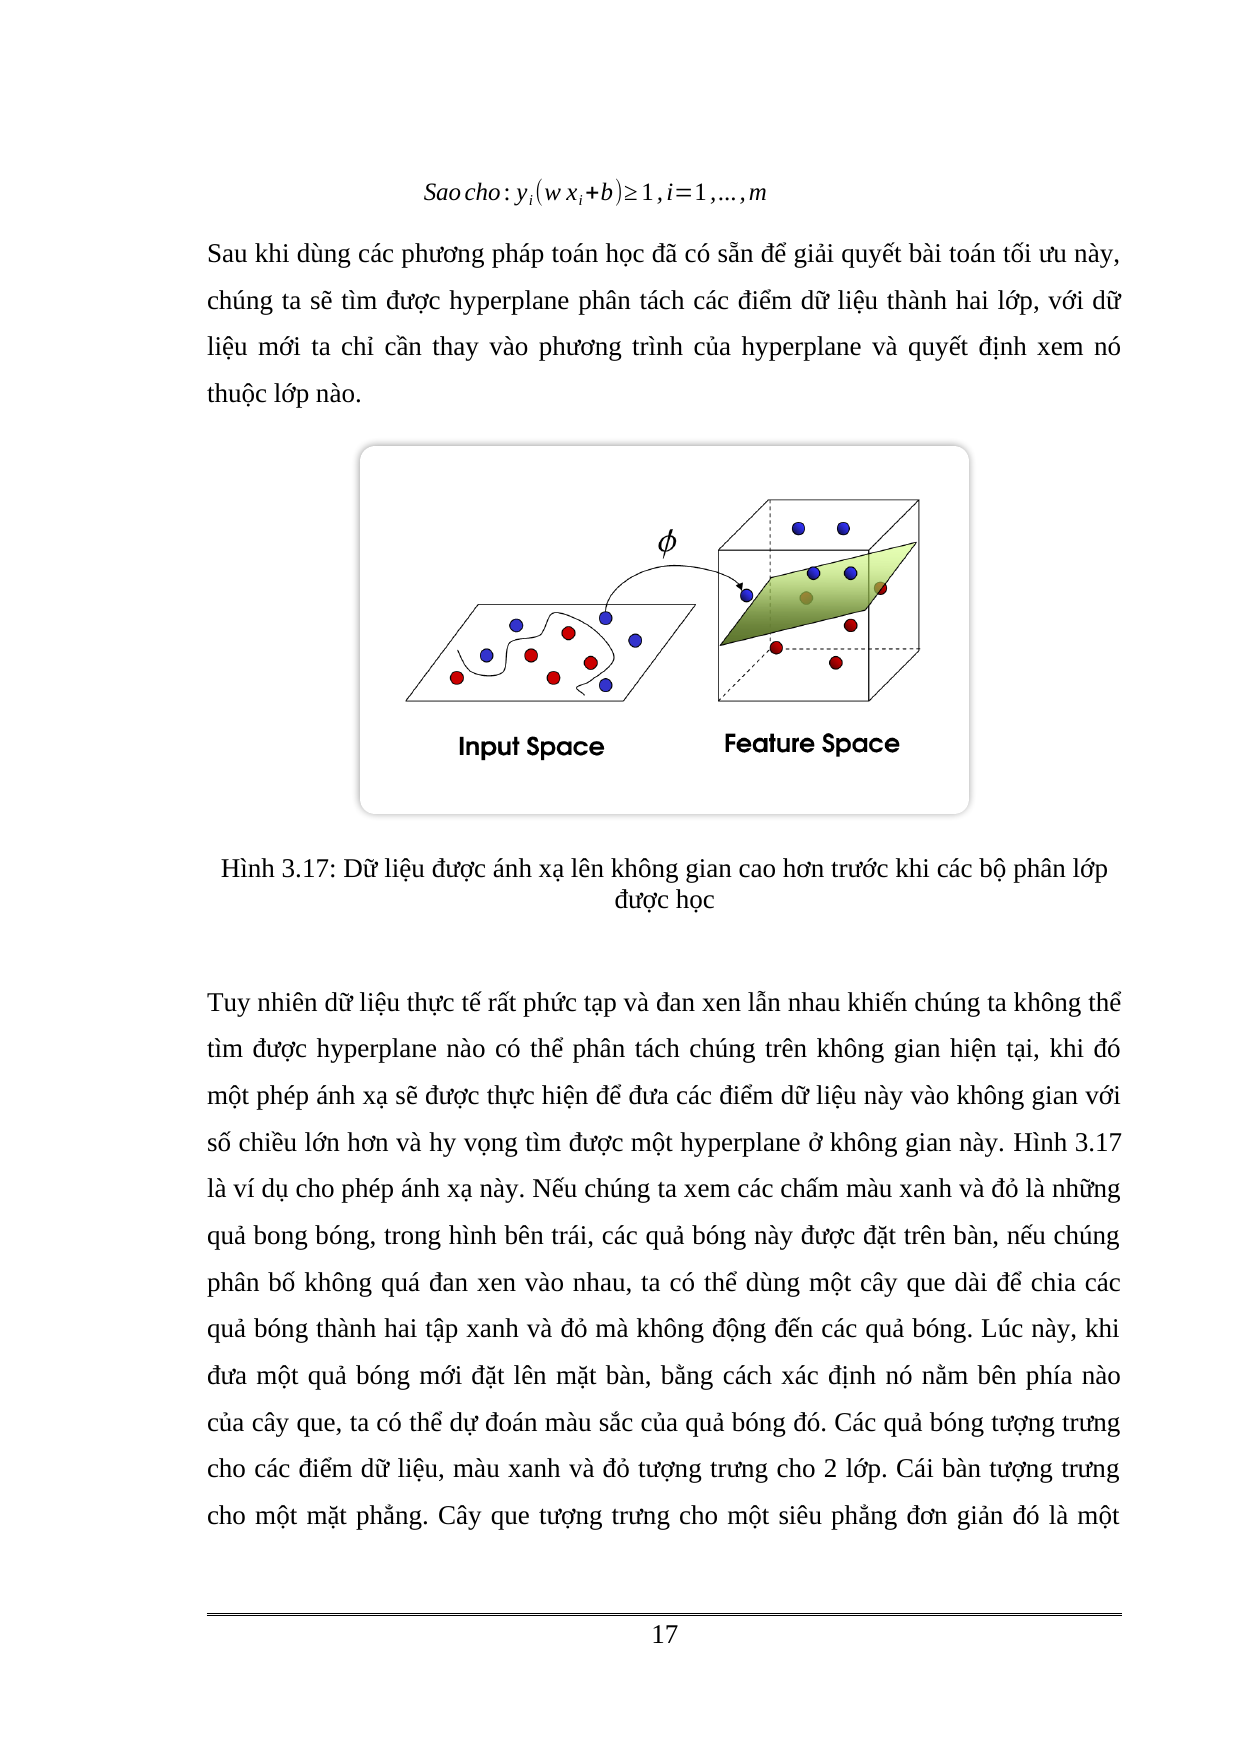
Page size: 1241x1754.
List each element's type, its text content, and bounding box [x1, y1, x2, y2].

picture [391, 477, 938, 783]
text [207, 986, 1122, 1530]
text Sau khi dùng các phương pháp toán học đã có sẵn để giải quyết bài toán tối ưu này, chúng ta sẽ tìm được hyperplane phân tách các điểm dữ liệu thành hai lớp, với dữ liệu mới ta chỉ cần thay vào phương trình của hyperplane và quyết định xem nó thuộc lớp nào. [207, 237, 1122, 408]
